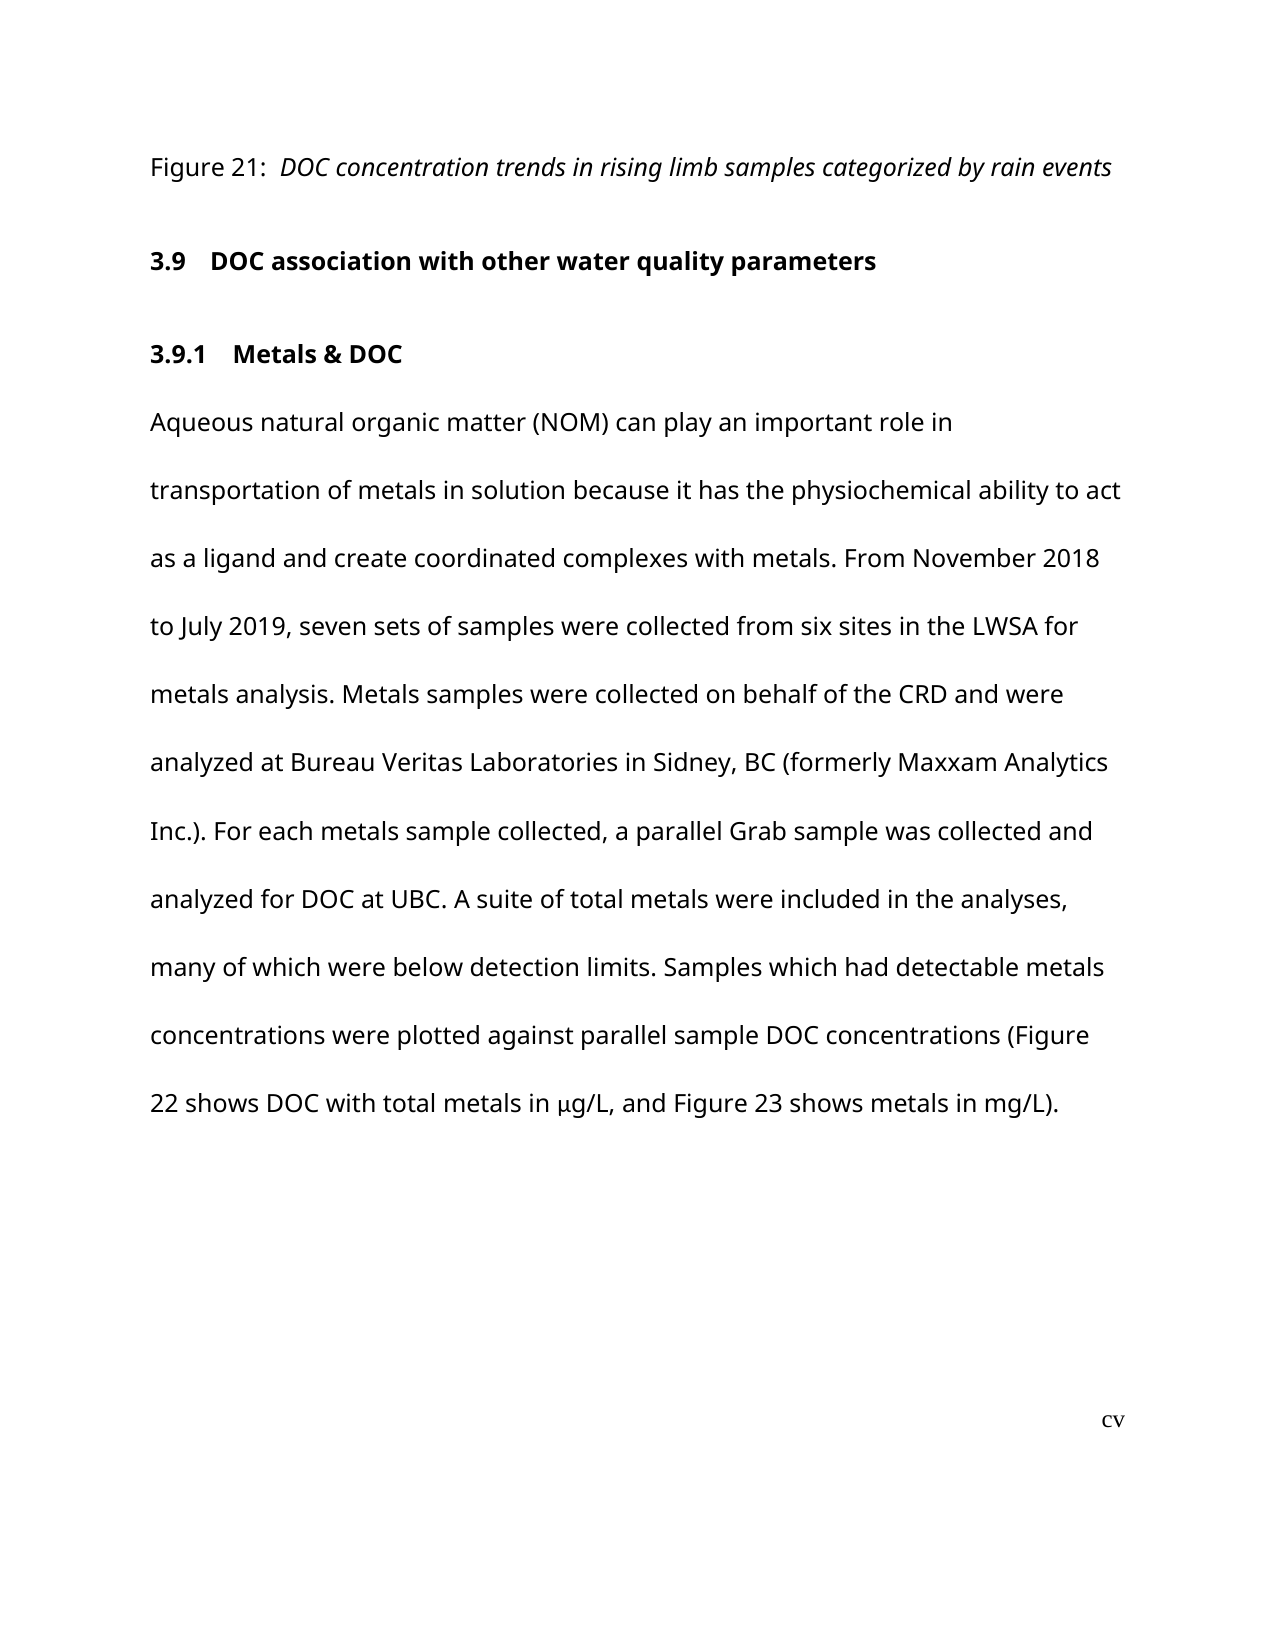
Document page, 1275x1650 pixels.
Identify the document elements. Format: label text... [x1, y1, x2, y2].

subtitle Metals & DOC [150, 336, 1125, 370]
text Figure 21: DOC concentration trends in rising limb samples categorized by rain events [150, 150, 1125, 184]
subtitle DOC association with other water quality parameters [150, 243, 1125, 277]
text Aqueous natural organic matter (NOM) can play an important role in transportation of metals in solution because it has the physiochemical ability to act as a ligand and create coordinated complexes with metals. From November 2018 to July 2019, seven sets of samples were collected from six sites in the LWSA for metals analysis. Metals samples were collected on behalf of the CRD and were analyzed at Bureau Veritas Laboratories in Sidney, BC (formerly Maxxam Analytics Inc.). For each metals sample collected, a parallel Grab sample was collected and analyzed for DOC at UBC. A suite of total metals were included in the analyses, many of which were below detection limits. Samples which had detectable metals concentrations were plotted against parallel sample DOC concentrations (Figure 22 shows DOC with total metals in μg/L, and Figure 23 shows metals in mg/L). [150, 404, 1125, 1120]
